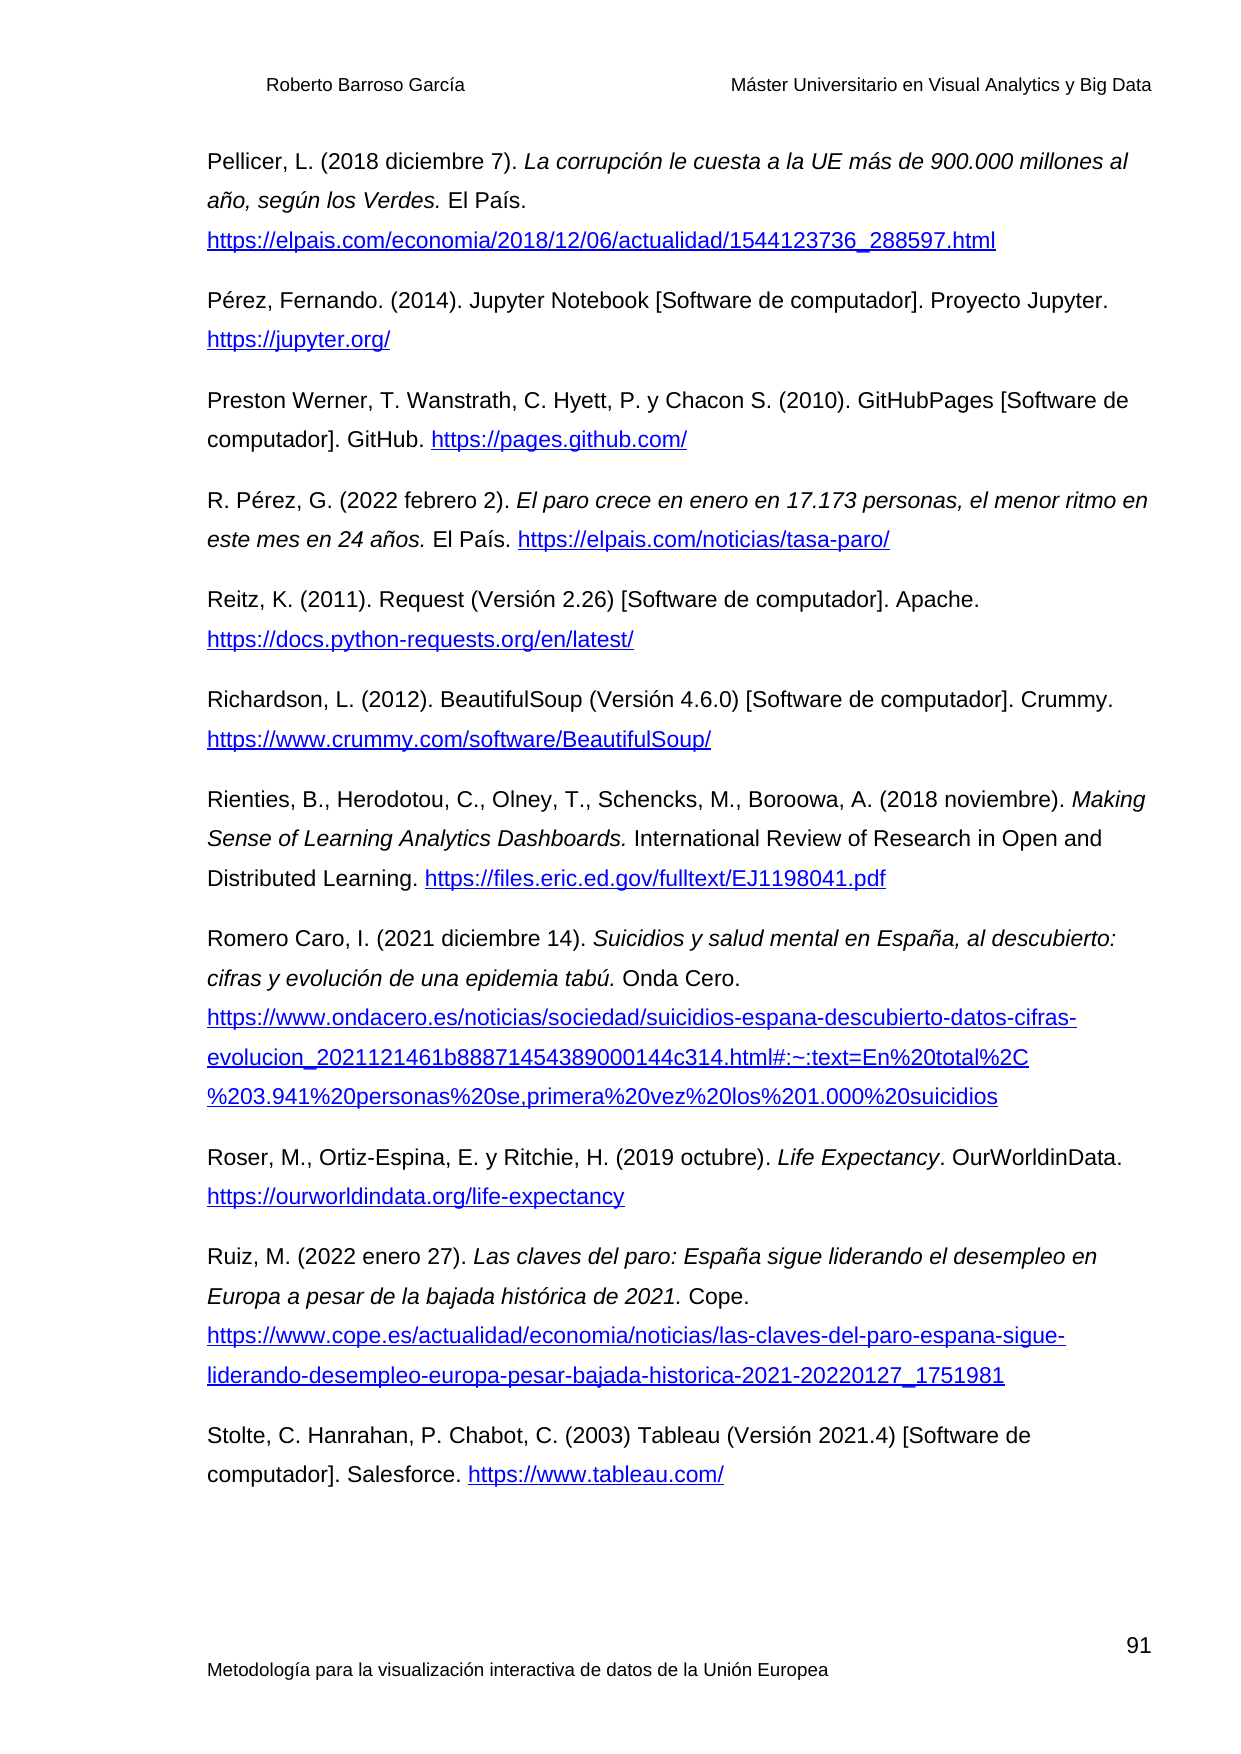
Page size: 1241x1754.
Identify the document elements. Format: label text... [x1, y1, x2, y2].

text Preston Werner, T. Wanstrath, C. Hyett, P. y Chacon S. (2010). GitHubPages [Software de computador]. GitHub. https://pages.github.com/ [207, 387, 1152, 453]
text Roser, M., Ortiz-Espina, E. y Ritchie, H. (2019 octubre). Life Expectancy. OurWorldinData. https://ourworldindata.org/life-expectancy [207, 1143, 1152, 1209]
text Pellicer, L. (2018 diciembre 7). La corrupción le cuesta a la UE más de 900.000 millones al año, según los Verdes. El País. https://elpais.com/economia/2018/12/06/actualidad/1544123736_288597.html [207, 148, 1152, 253]
text Richardson, L. (2012). BeautifulSoup (Versión 4.6.0) [Software de computador]. Crummy. https://www.crummy.com/software/BeautifulSoup/ [207, 686, 1152, 752]
text Reitz, K. (2011). Request (Versión 2.26) [Software de computador]. Apache. https://docs.python-requests.org/en/latest/ [207, 586, 1152, 652]
text Stolte, C. Hanrahan, P. Chabot, C. (2003) Tableau (Versión 2021.4) [Software de computador]. Salesforce. https://www.tableau.com/ [207, 1422, 1152, 1488]
text Ruiz, M. (2022 enero 27). Las claves del paro: España sigue liderando el desempleo en Europa a pesar de la bajada histórica de 2021. Cope. https://www.cope.es/actualidad/economia/noticias/las-claves-del-paro-espana-sigue-liderando-desempleo-europa-pesar-bajada-historica-2021-20220127_1751981 [207, 1243, 1152, 1388]
text R. Pérez, G. (2022 febrero 2). El paro crece en enero en 17.173 personas, el menor ritmo en este mes en 24 años. El País. https://elpais.com/noticias/tasa-paro/ [207, 487, 1152, 552]
text Romero Caro, I. (2021 diciembre 14). Suicidios y salud mental en España, al descubierto: cifras y evolución de una epidemia tabú. Onda Cero. https://www.ondacero.es/noticias/sociedad/suicidios-espana-descubierto-datos-cifras-evolucion_2021121461b88871454389000144c314.html#:~:text=En%20total%2C%203.941%20personas%20se,primera%20vez%20los%201.000%20suicidios [207, 925, 1152, 1109]
text Pérez, Fernando. (2014). Jupyter Notebook [Software de computador]. Proyecto Jupyter. https://jupyter.org/ [207, 287, 1152, 353]
text Rienties, B., Herodotou, C., Olney, T., Schencks, M., Boroowa, A. (2018 noviembre). Making Sense of Learning Analytics Dashboards. International Review of Research in Open and Distributed Learning. https://files.eric.ed.gov/fulltext/EJ1198041.pdf [207, 786, 1152, 891]
